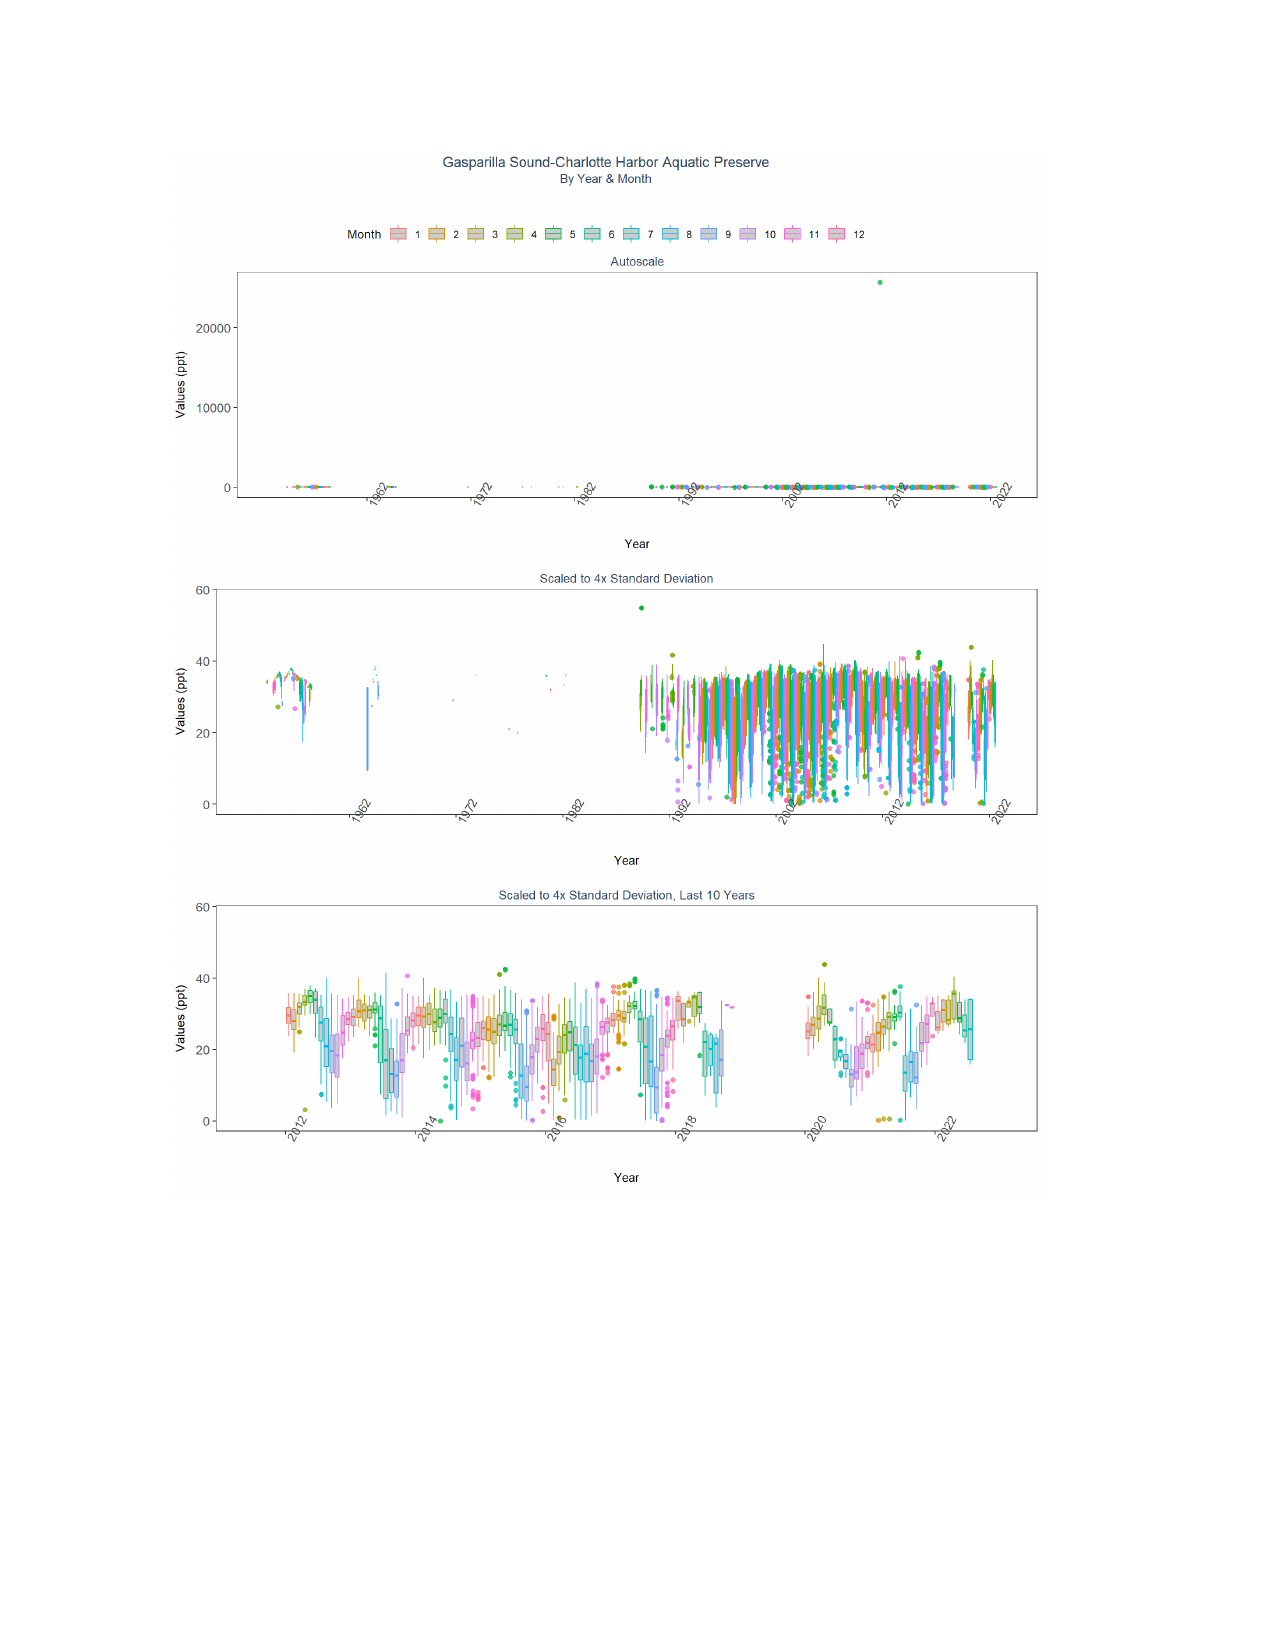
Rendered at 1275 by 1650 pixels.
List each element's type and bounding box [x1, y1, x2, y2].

picture [168, 150, 1044, 1200]
